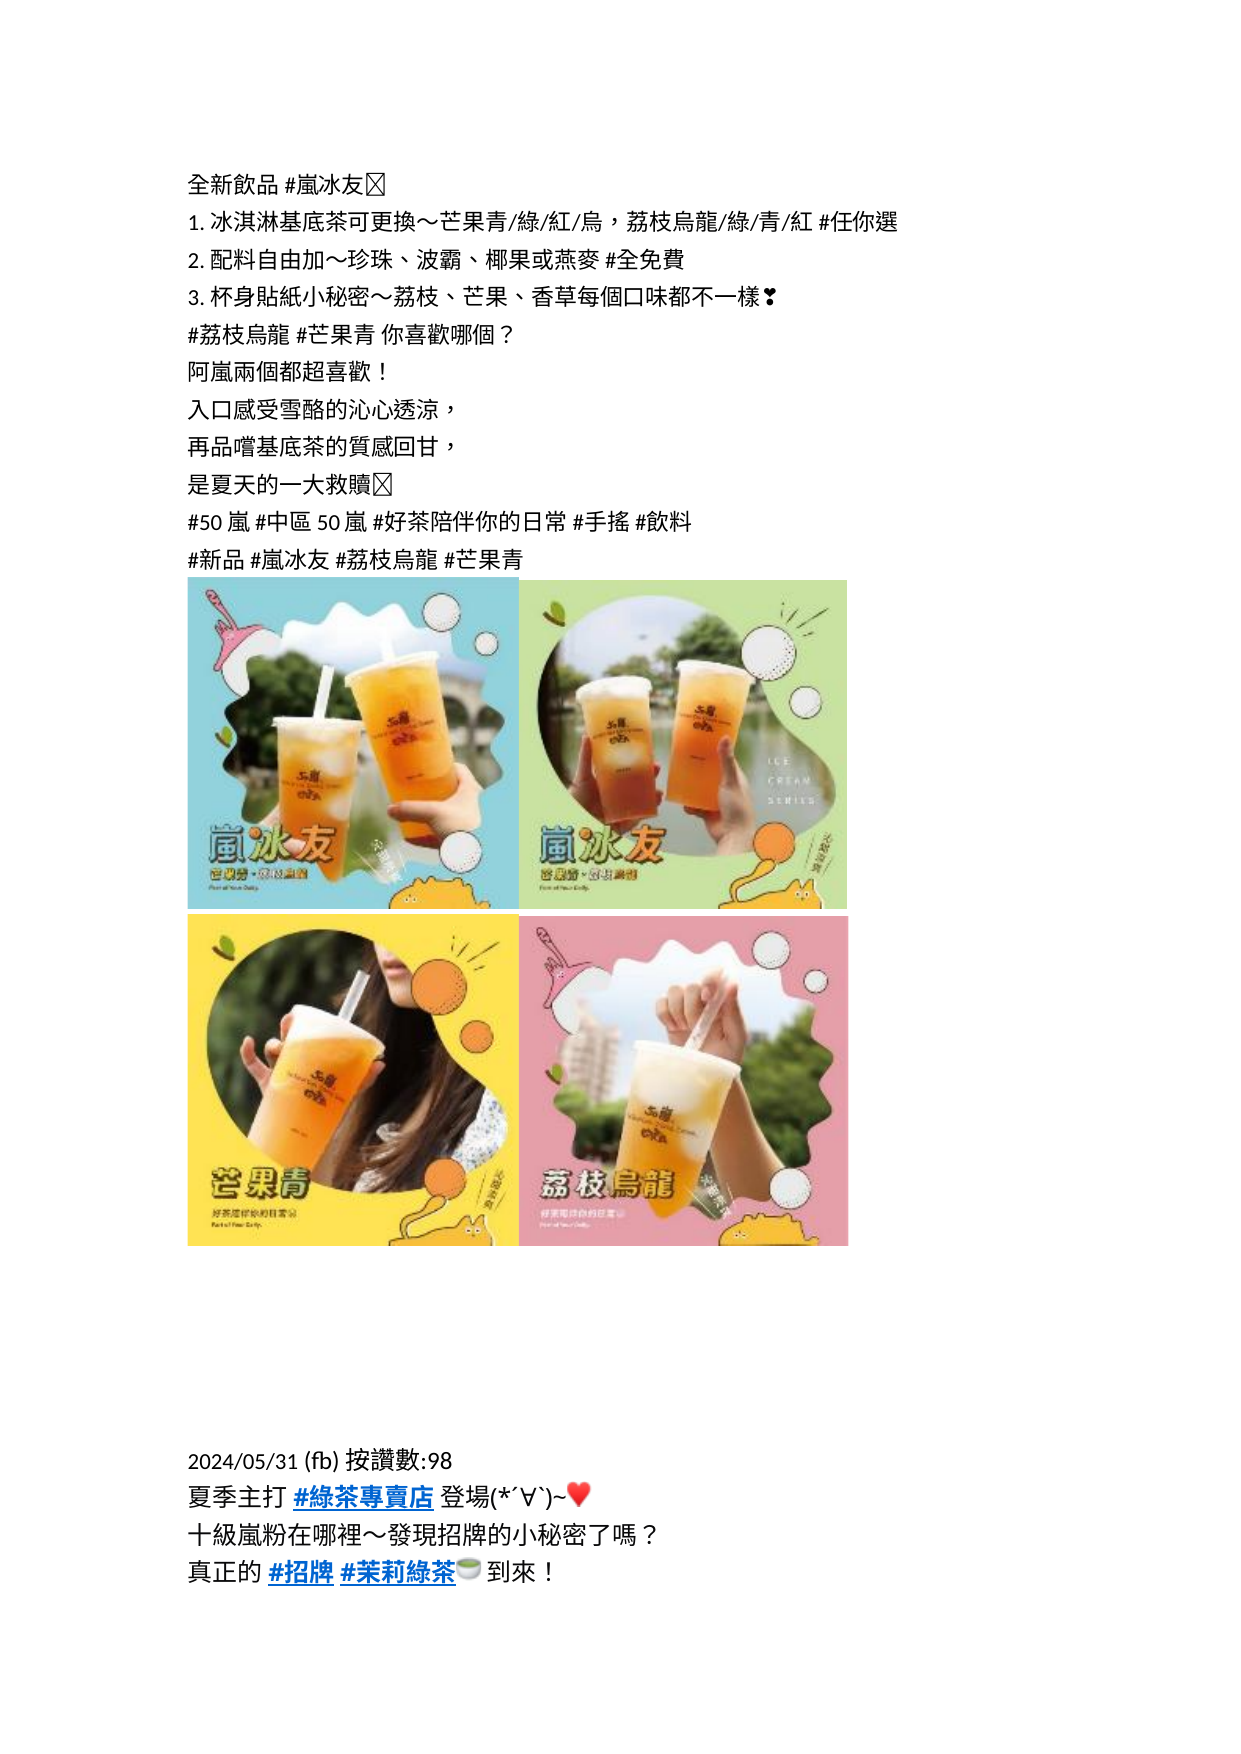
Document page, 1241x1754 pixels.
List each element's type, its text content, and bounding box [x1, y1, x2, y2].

text 2. 配料自由加～珍珠、波霸、椰果或燕麥 #全免費 [187, 239, 1053, 277]
text 再品嚐基底茶的質感回甘， [187, 427, 1053, 464]
text 3. 杯身貼紙小秘密～荔枝、芒果、香草每個口味都不一樣❣️ [187, 277, 1053, 314]
picture [187, 914, 849, 1246]
picture [456, 1556, 482, 1582]
text 十級嵐粉在哪裡～發現招牌的小秘密了嗎？ [187, 1514, 1053, 1552]
text 是夏天的一大救贖🤍 [187, 464, 1053, 502]
text #新品 #嵐冰友 #荔枝烏龍 #芒果青 [187, 539, 1053, 577]
text #50嵐 #中區50嵐 #好茶陪伴你的日常 #手搖 #飲料 [187, 502, 1053, 539]
text 1. 冰淇淋基底茶可更換～芒果青/綠/紅/烏，荔枝烏龍/綠/青/紅 #任你選 [187, 202, 1053, 239]
text 2024/05/31 (fb) 按讚數:98 [187, 1439, 1053, 1477]
picture [566, 1481, 592, 1507]
text 夏季主打 #綠茶專賣店 登場(*´∀`)~ [187, 1477, 1053, 1514]
text #荔枝烏龍 #芒果青 你喜歡哪個？ [187, 314, 1053, 352]
text 入口感受雪酪的沁心透涼， [187, 389, 1053, 427]
picture [187, 577, 847, 909]
text 阿嵐兩個都超喜歡！ [187, 352, 1053, 389]
text 真正的 #招牌 #茉莉綠茶 到來！ [187, 1552, 1053, 1589]
text 全新飲品 #嵐冰友🧊 [187, 164, 1053, 202]
